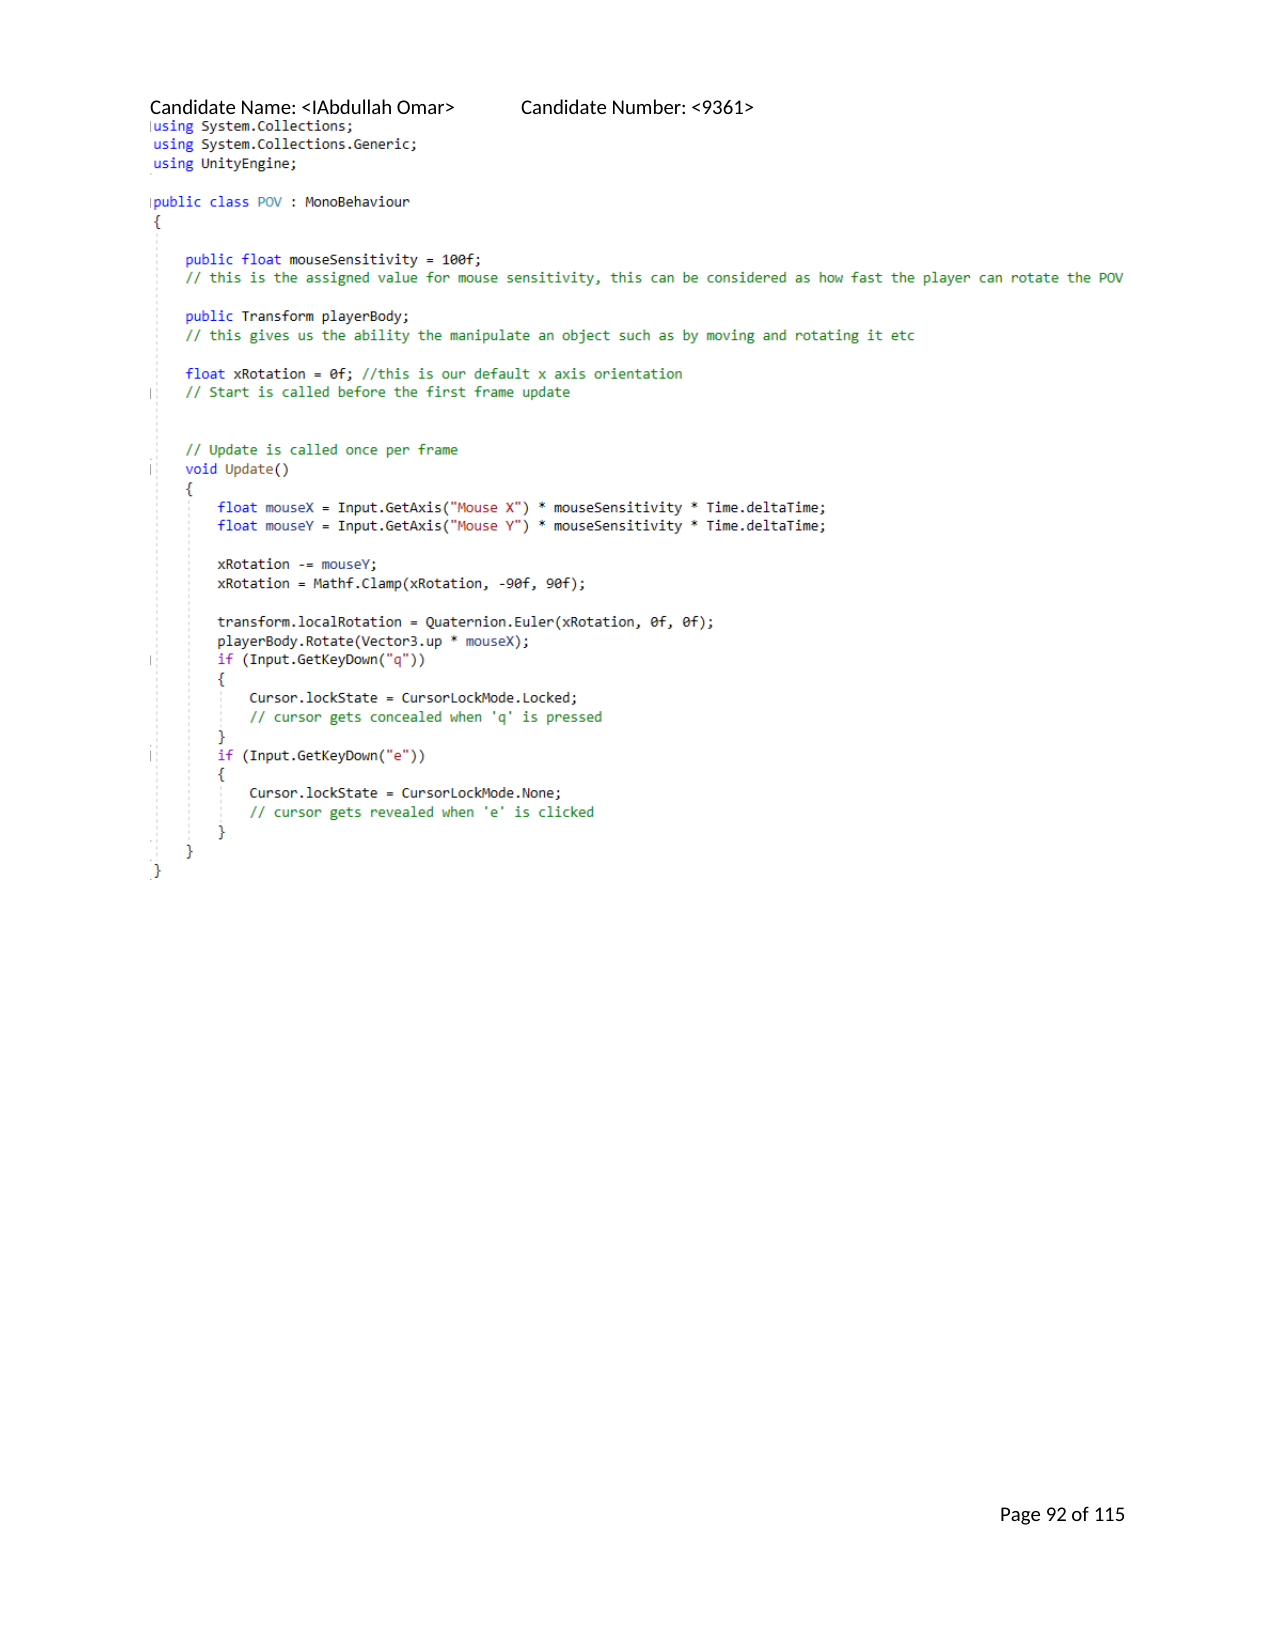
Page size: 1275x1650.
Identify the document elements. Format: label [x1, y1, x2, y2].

picture [150, 120, 1125, 880]
